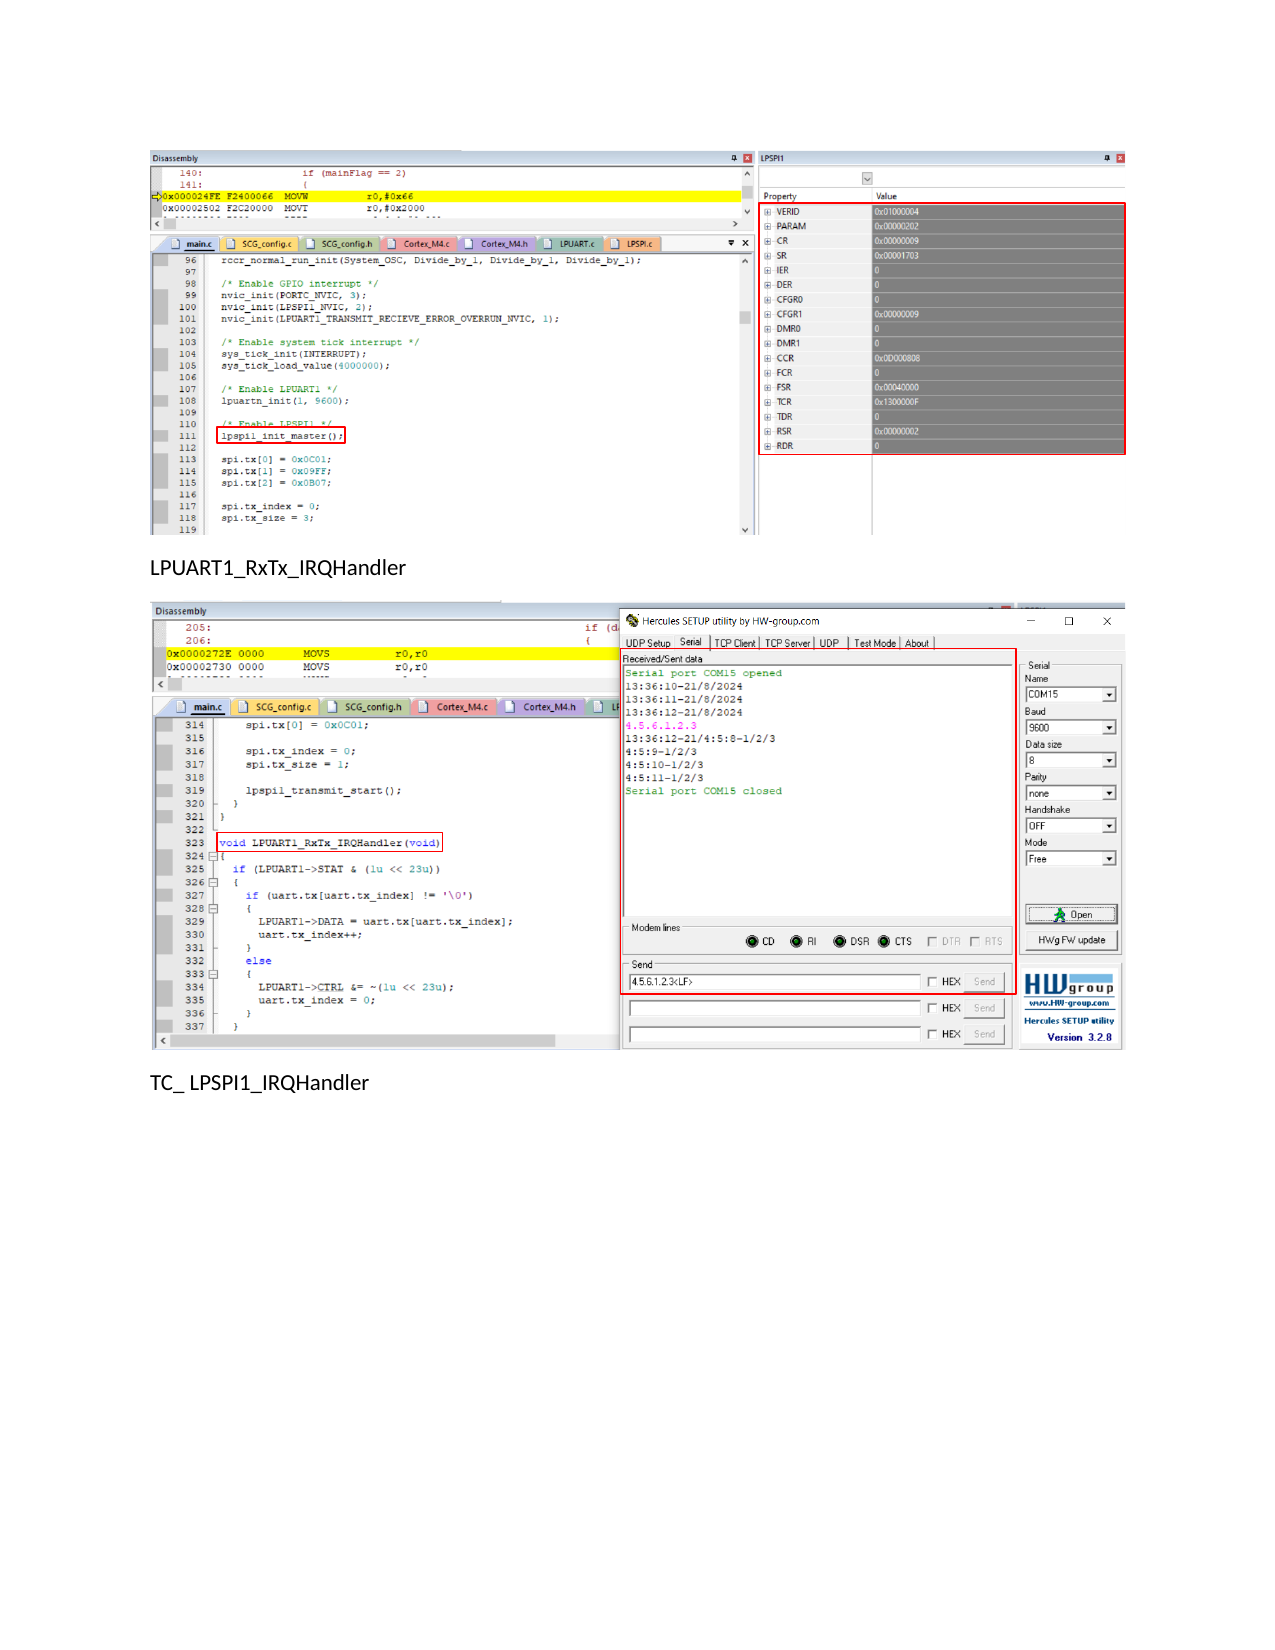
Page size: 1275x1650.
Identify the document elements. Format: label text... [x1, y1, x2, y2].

picture [150, 600, 1125, 1050]
text TC_ LPSPI1_IRQHandler [150, 1068, 1125, 1096]
text LPUART1_RxTx_IRQHandler [150, 553, 1125, 581]
picture [150, 150, 1125, 535]
picture [760, 204, 1124, 454]
